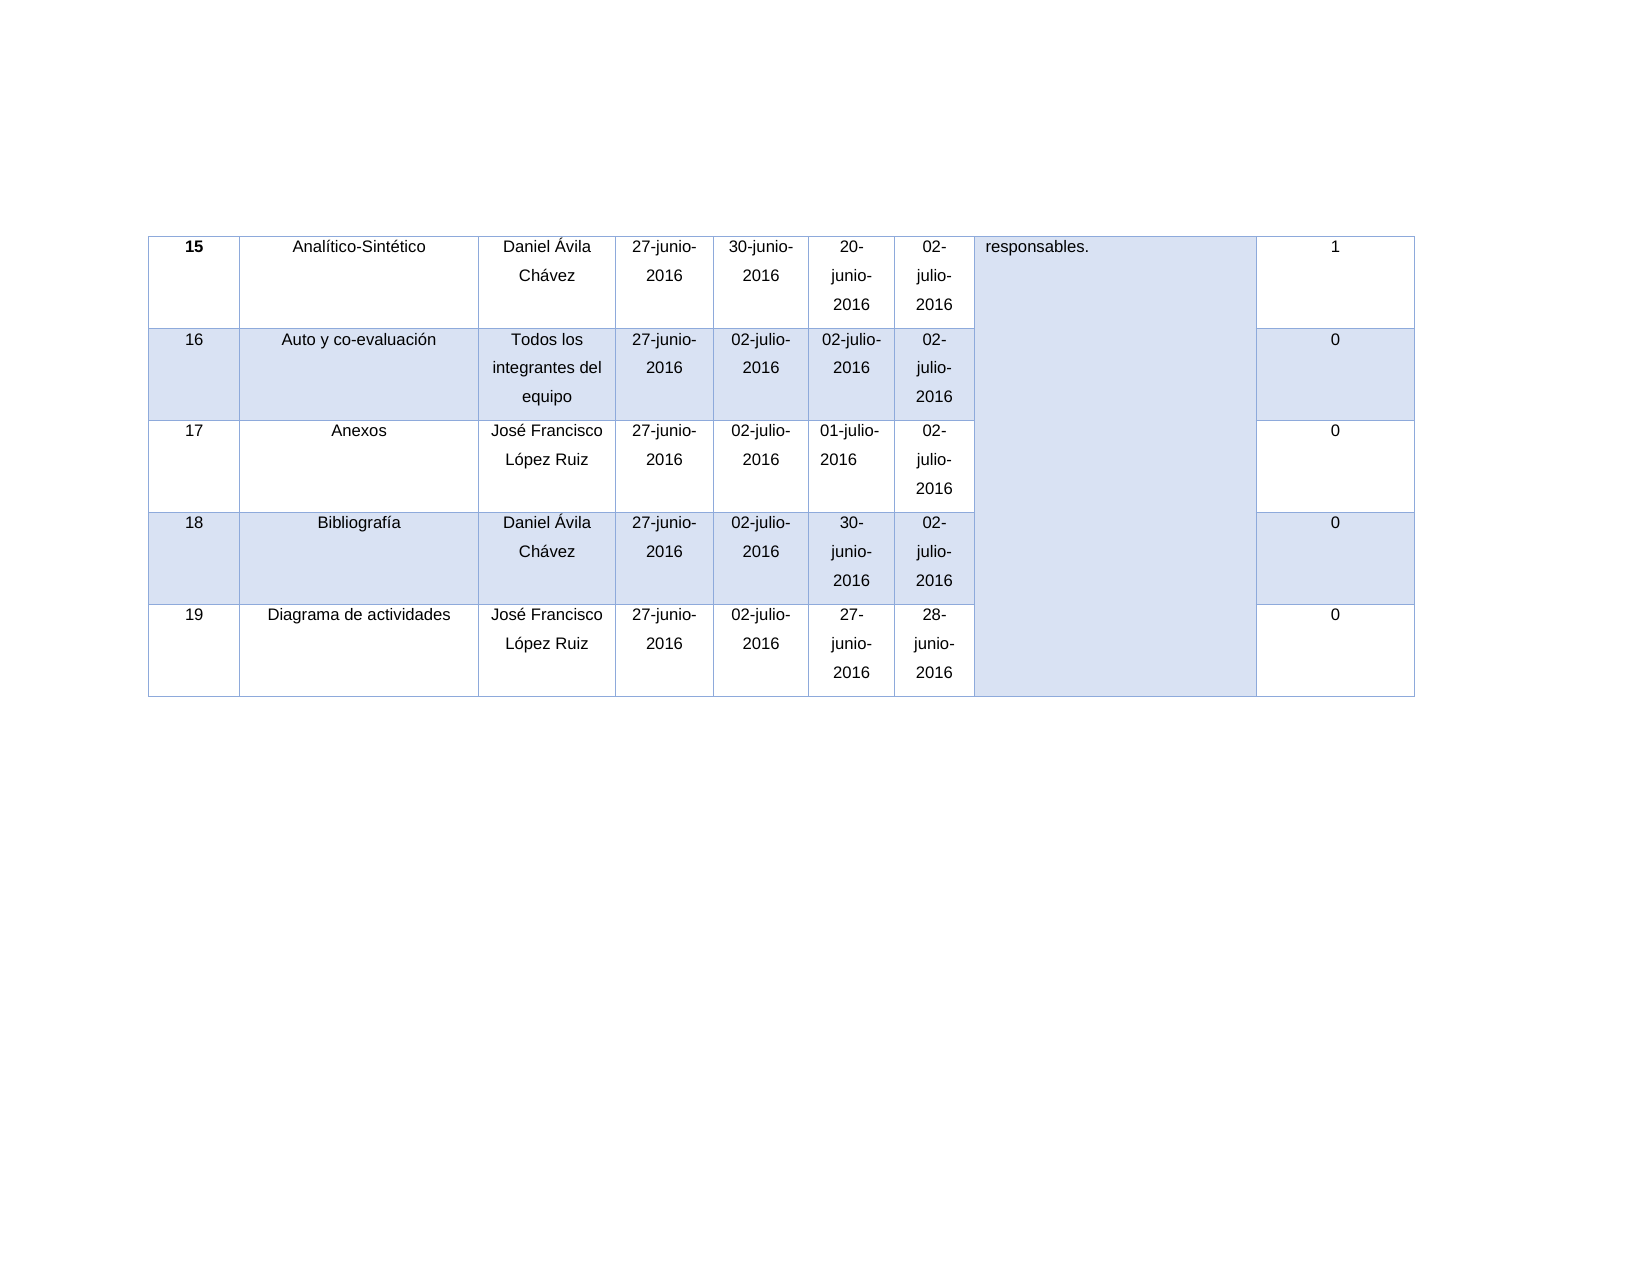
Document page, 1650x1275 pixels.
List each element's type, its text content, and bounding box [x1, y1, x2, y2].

table_cell 17 [149, 421, 239, 512]
table_cell 28-junio-2016 [895, 605, 974, 696]
table_cell 30-junio-2016 [809, 513, 894, 604]
table_cell 15 [149, 237, 239, 328]
table_cell 27-junio-2016 [616, 605, 713, 696]
table_cell 0 [1257, 513, 1414, 604]
table_cell 1 [1257, 237, 1414, 328]
table_cell Diagrama de actividades [240, 605, 478, 696]
table_cell José Francisco López Ruiz [479, 605, 615, 696]
table_cell 27-junio-2016 [616, 513, 713, 604]
table_cell 30-junio-2016 [714, 237, 808, 328]
table_cell 02-julio-2016 [714, 605, 808, 696]
table_cell 20-junio-2016 [809, 237, 894, 328]
table_cell 02-julio-2016 [809, 329, 894, 420]
table_cell Anexos [240, 421, 478, 512]
table_cell 27-junio-2016 [809, 605, 894, 696]
table_cell 27-junio-2016 [616, 237, 713, 328]
table_cell 01-julio-2016 [809, 421, 894, 512]
table_cell 02-julio-2016 [714, 329, 808, 420]
table_cell Auto y co-evaluación [240, 329, 478, 420]
table_cell Daniel Ávila Chávez [479, 513, 615, 604]
table_cell Todos los integrantes del equipo [479, 329, 615, 420]
table_cell Analítico-Sintético [240, 237, 478, 328]
table_cell 16 [149, 329, 239, 420]
table_cell 27-junio-2016 [616, 329, 713, 420]
table_cell 02-julio-2016 [714, 513, 808, 604]
table_cell 0 [1257, 421, 1414, 512]
table_cell 27-junio-2016 [616, 421, 713, 512]
table_cell 0 [1257, 605, 1414, 696]
table_cell José Francisco López Ruiz [479, 421, 615, 512]
table_cell 19 [149, 605, 239, 696]
table_cell 02-julio-2016 [895, 329, 974, 420]
table_cell Bibliografía [240, 513, 478, 604]
table_cell 02-julio-2016 [895, 237, 974, 328]
table_cell 02-julio-2016 [895, 513, 974, 604]
table_cell 02-julio-2016 [895, 421, 974, 512]
table_cell 02-julio-2016 [714, 421, 808, 512]
table_cell 0 [1257, 329, 1414, 420]
table_cell Daniel Ávila Chávez [479, 237, 615, 328]
table_cell 18 [149, 513, 239, 604]
